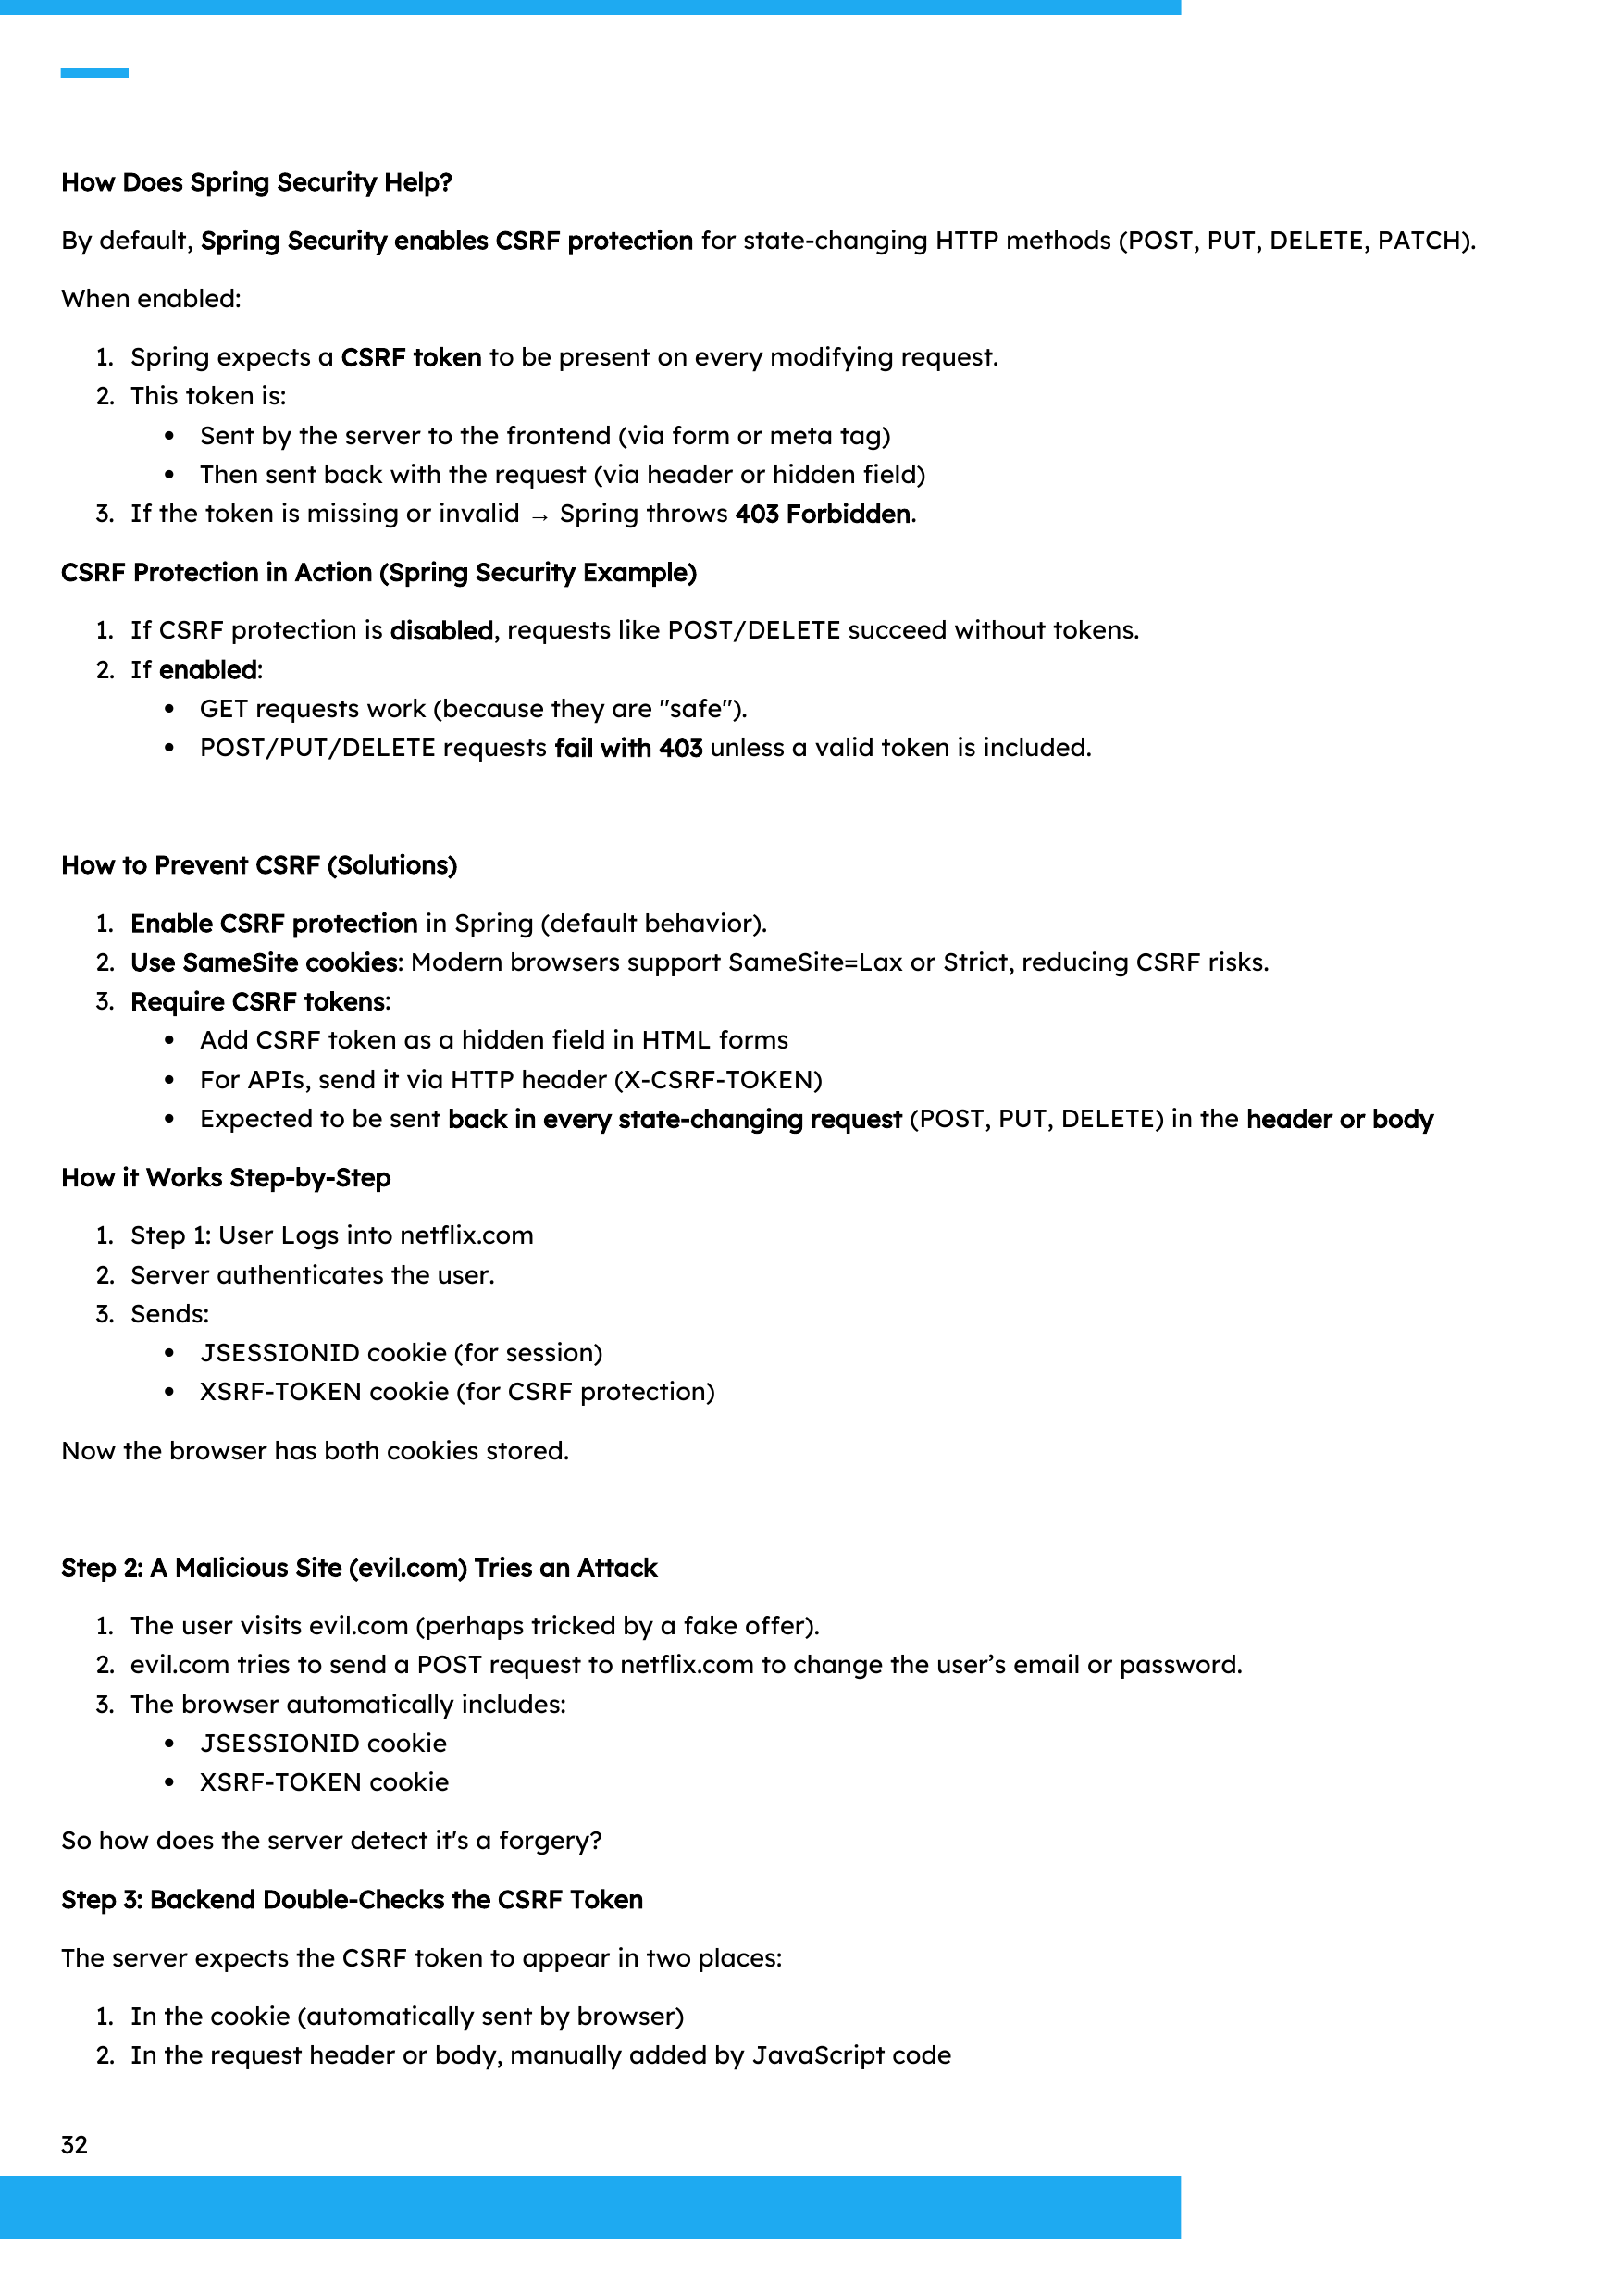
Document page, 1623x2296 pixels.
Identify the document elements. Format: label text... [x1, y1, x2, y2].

list If CSRF protection is disabled, requests like POST/DELETE succeed without tokens. [95, 614, 1526, 645]
text Now the browser has both cookies stored. [61, 1434, 1526, 1466]
list POST/PUT/DELETE requests fail with 403 unless a valid token is included. [165, 732, 1526, 763]
list XSRF-TOKEN cookie (for CSRF protection) [165, 1376, 1526, 1408]
list The user visits evil.com (perhaps tricked by a fake offer). [95, 1609, 1526, 1641]
text How Does Spring Security Help? [61, 166, 1526, 197]
text When enabled: [61, 282, 1526, 314]
picture [0, 2176, 1182, 2239]
text The server expects the CSRF token to appear in two places: [61, 1942, 1526, 1973]
text So how does the server detect it's a forgery? [61, 1825, 1526, 1855]
list The browser automatically includes: [95, 1688, 1526, 1719]
list Spring expects a CSRF token to be present on every modifying request. [95, 341, 1526, 372]
picture [60, 68, 129, 78]
list If enabled: [95, 653, 1526, 685]
text CSRF Protection in Action (Spring Security Example) [61, 556, 1526, 587]
list In the cookie (automatically sent by browser) [95, 2000, 1526, 2031]
list Add CSRF token as a hidden field in HTML forms [165, 1024, 1526, 1056]
list JSESSIONID cookie (for session) [165, 1336, 1526, 1368]
list Server authenticates the user. [95, 1259, 1526, 1290]
list JSESSIONID cookie [165, 1727, 1526, 1758]
list Require CSRF tokens: [95, 985, 1526, 1016]
list XSRF-TOKEN cookie [165, 1766, 1526, 1797]
text How to Prevent CSRF (Solutions) [61, 849, 1526, 880]
list Sent by the server to the frontend (via form or meta tag) [165, 419, 1526, 451]
picture [0, 0, 1182, 15]
list Expected to be sent back in every state-changing request (POST, PUT, DELETE) in the header or body [165, 1102, 1526, 1134]
list Use SameSite cookies: Modern browsers support SameSite=Lax or Strict, reducing CSRF risks. [95, 946, 1526, 977]
list Then sent back with the request (via header or hidden field) [165, 458, 1526, 490]
list evil.com tries to send a POST request to netflix.com to change the user’s email or password. [95, 1649, 1526, 1680]
list Sends: [95, 1297, 1526, 1329]
list If the token is missing or invalid → Spring throws 403 Forbidden. [95, 497, 1526, 528]
list In the request header or body, manually added by JavaScript code [95, 2039, 1526, 2070]
text By default, Spring Security enables CSRF protection for state-changing HTTP methods (POST, PUT, DELETE, PATCH). [61, 224, 1526, 255]
text How it Works Step-by-Step [61, 1160, 1526, 1192]
list This token is: [95, 380, 1526, 411]
text Step 2: A Malicious Site (evil.com) Tries an Attack [61, 1551, 1526, 1582]
list Step 1: User Logs into netflix.com [95, 1220, 1526, 1250]
list Enable CSRF protection in Spring (default behavior). [95, 907, 1526, 938]
text Step 3: Backend Double-Checks the CSRF Token [61, 1883, 1526, 1914]
list For APIs, send it via HTTP header (X-CSRF-TOKEN) [165, 1063, 1526, 1095]
list GET requests work (because they are "safe"). [165, 692, 1526, 724]
